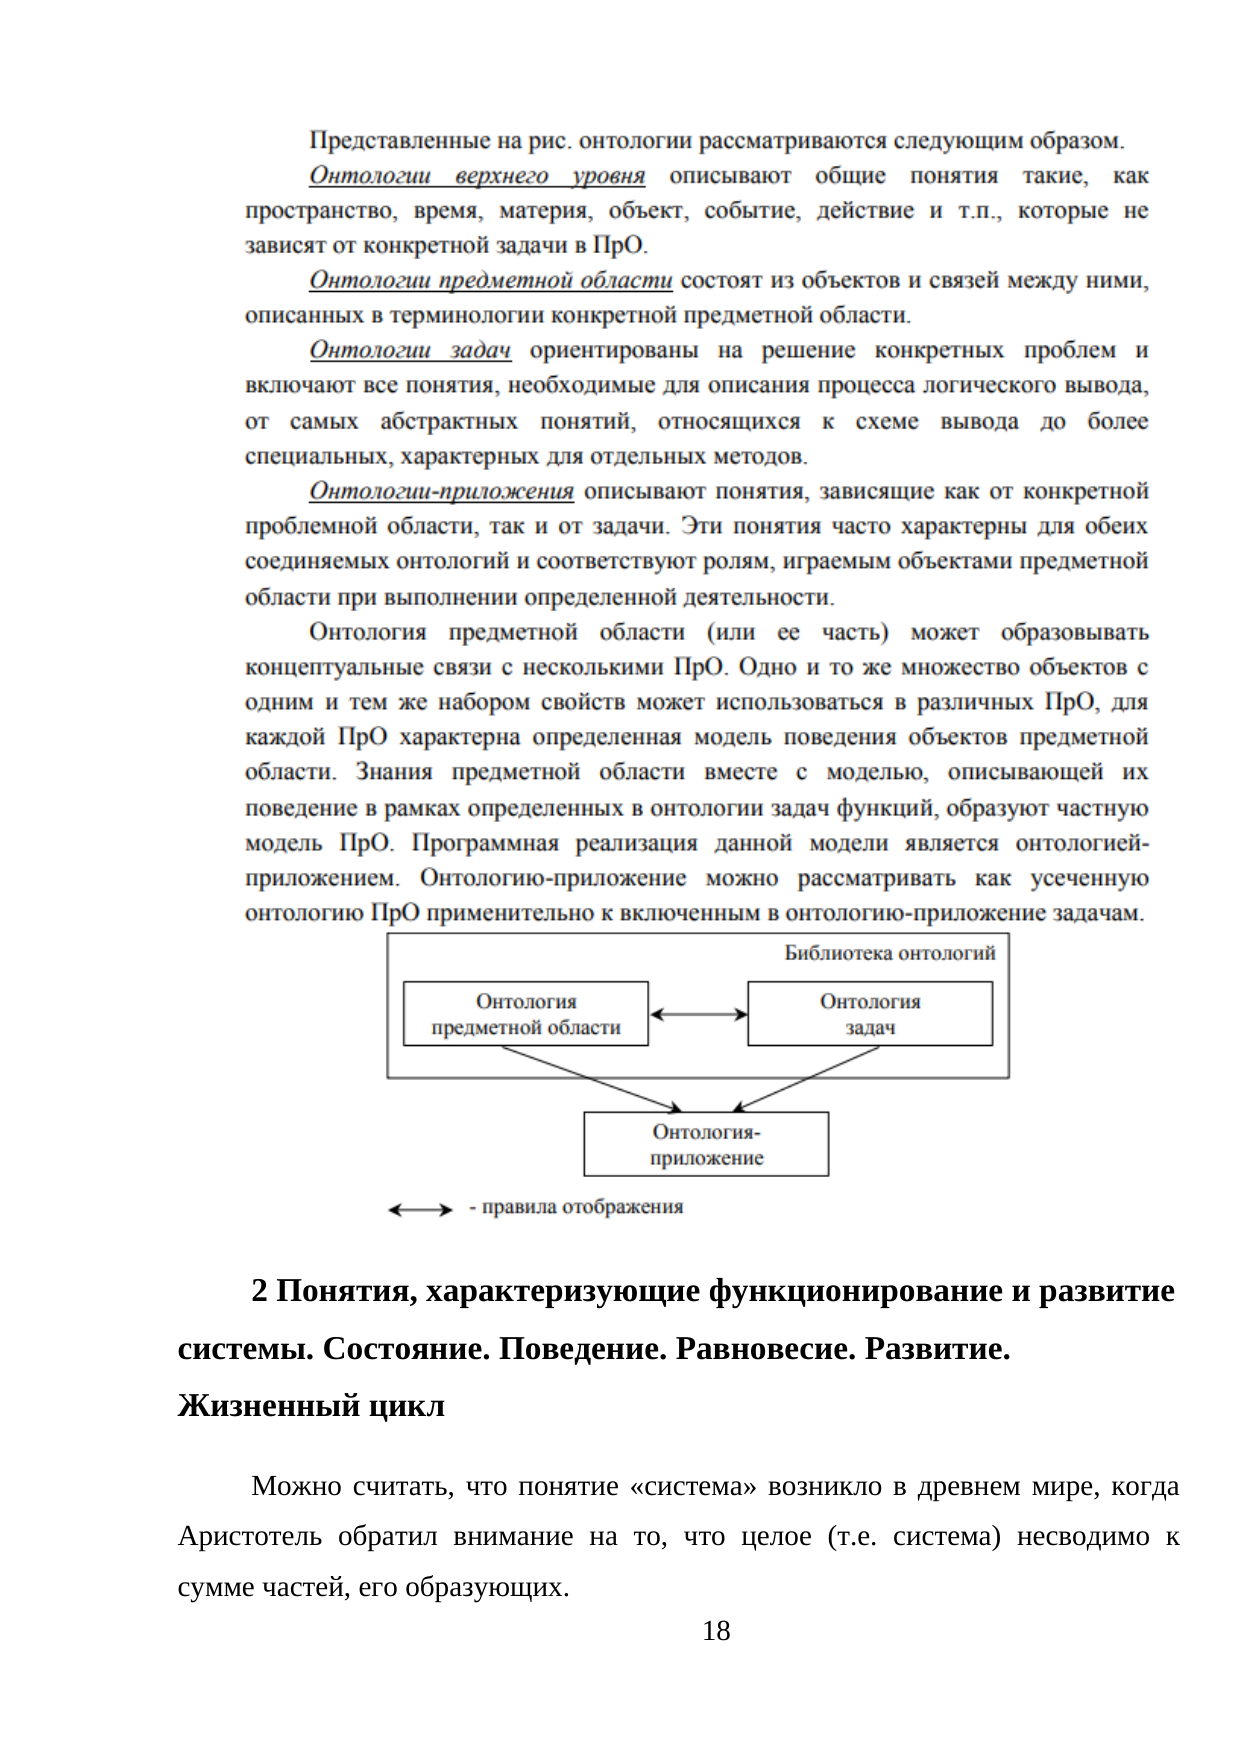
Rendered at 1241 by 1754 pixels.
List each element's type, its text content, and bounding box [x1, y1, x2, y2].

text Можно считать, что понятие «система» возникло в древнем мире, когда Аристотель обратил внимание на то, что целое (т.е. система) несводимо к сумме частей, его образующих. [177, 1468, 1181, 1602]
subtitle 2 Понятия, характеризующие функционирование и развитие системы. Состояние. Поведение. Равновесие. Развитие. Жизненный цикл [177, 1271, 1181, 1424]
picture [177, 118, 1182, 1221]
